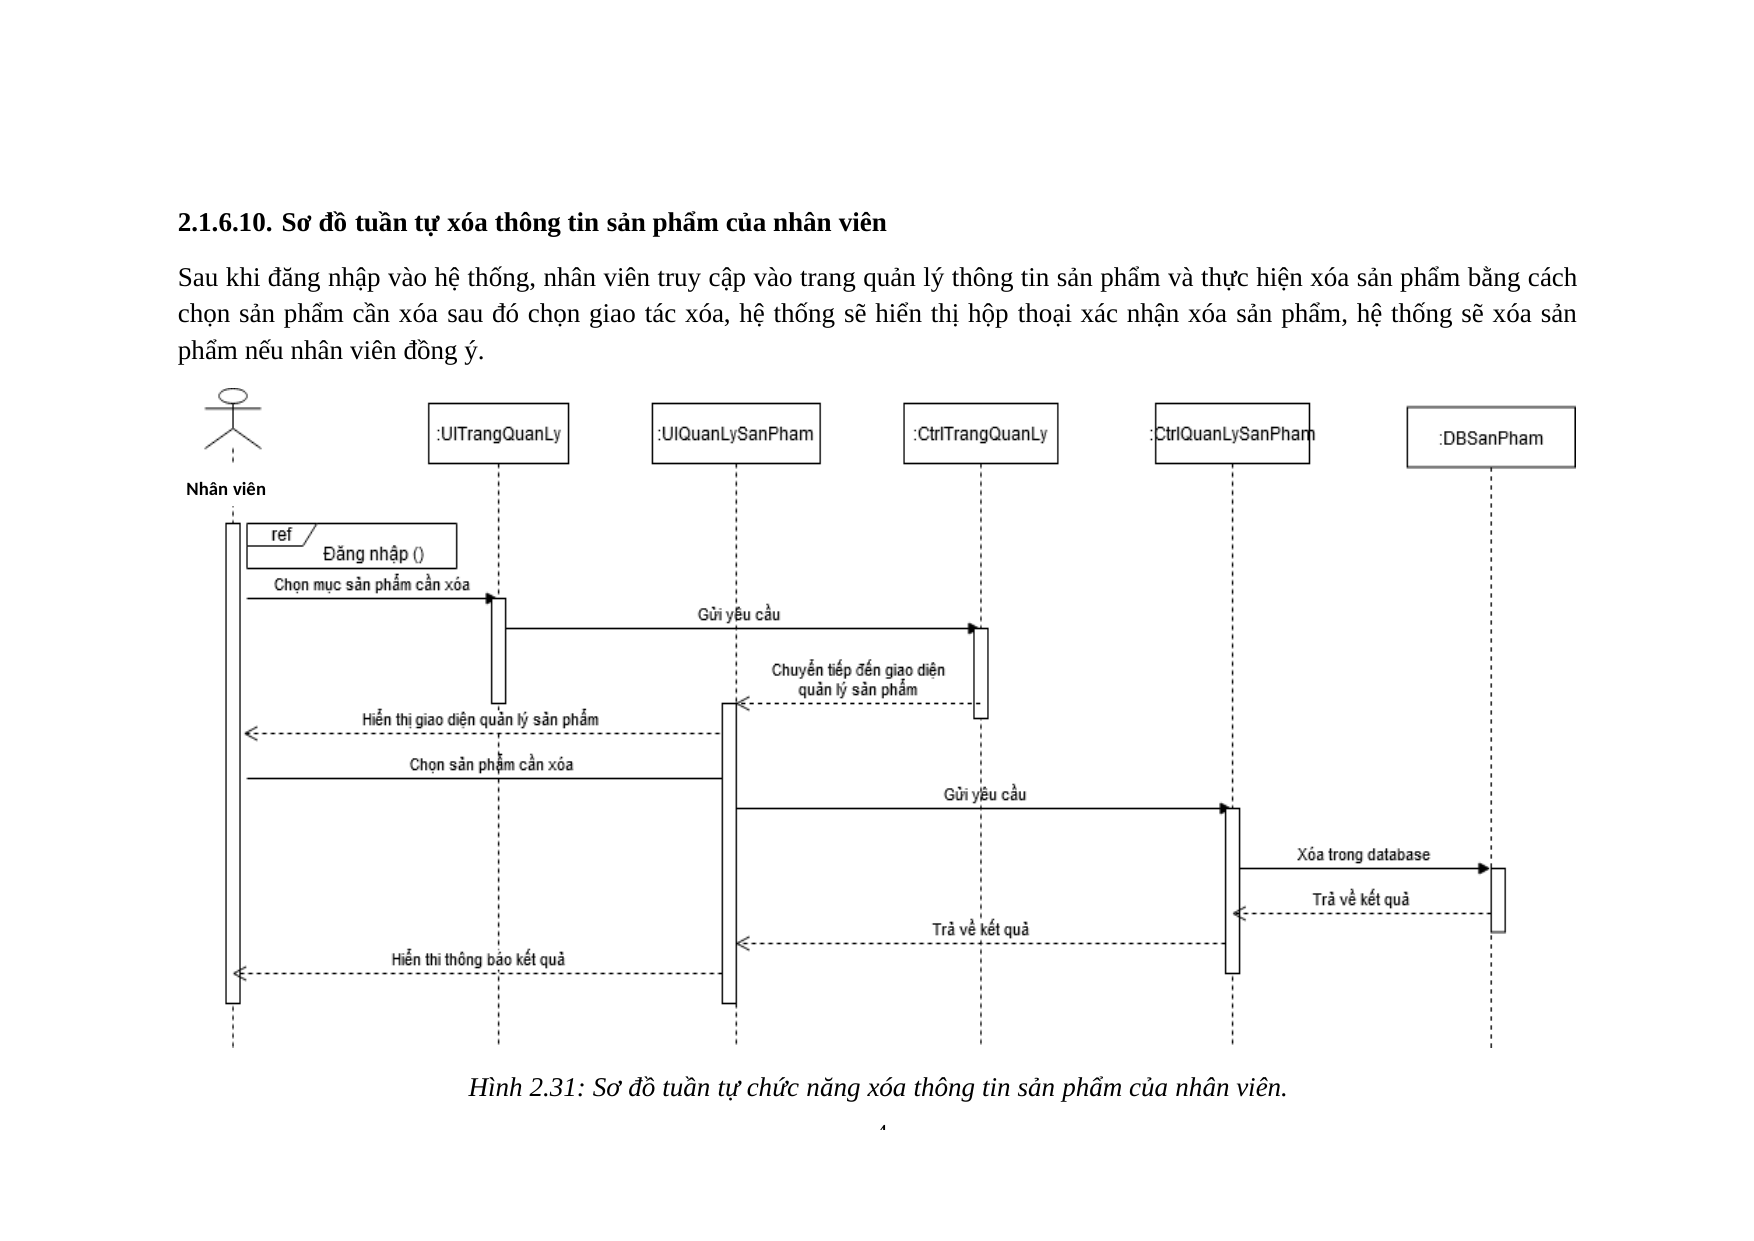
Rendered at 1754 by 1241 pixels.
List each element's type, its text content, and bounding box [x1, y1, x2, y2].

text Hình 2.31: Sơ đồ tuần tự chức năng xóa thông tin sản phẩm của nhân viên. [430, 408, 1326, 1103]
text Sau khi đăng nhập vào hệ thống, nhân viên truy cập vào trang quản lý thông tin sản phẩm và thực hiện xóa sản phẩm bằng cách chọn sản phẩm cần xóa sau đó chọn giao tác xóa, hệ thống sẽ hiển thị hộp thoại xác nhận xóa sản phẩm, hệ thống sẽ xóa sản phẩm nếu nhân viên đồng ý. [178, 261, 1579, 365]
subtitle Sơ đồ tuần tự xóa thông tin sản phẩm của nhân viên [178, 206, 1591, 237]
picture [185, 388, 1576, 1048]
